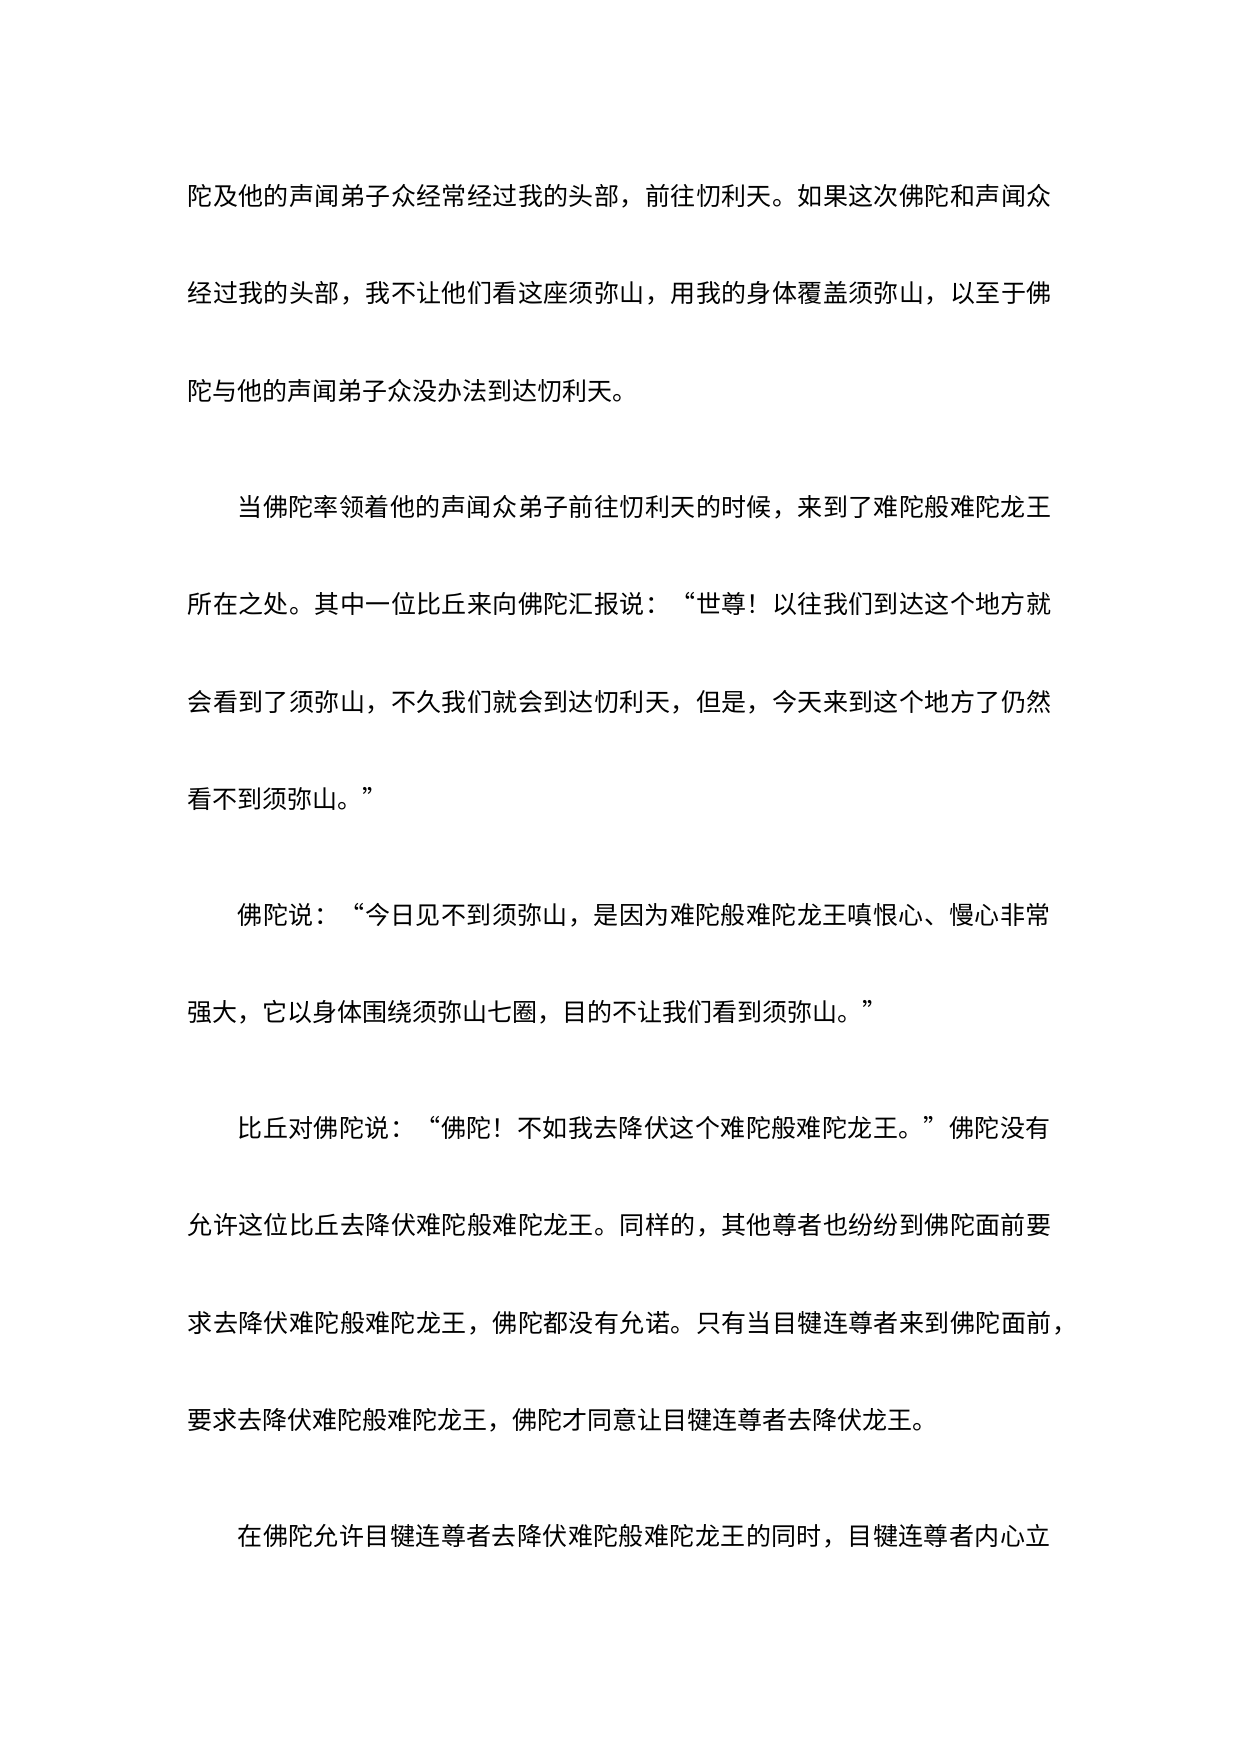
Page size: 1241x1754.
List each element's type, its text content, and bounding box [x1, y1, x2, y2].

text 比丘对佛陀说：“佛陀！不如我去降伏这个难陀般难陀龙王。”佛陀没有允许这位比丘去降伏难陀般难陀龙王。同样的，其他尊者也纷纷到佛陀面前要求去降伏难陀般难陀龙王，佛陀都没有允诺。只有当目犍连尊者来到佛陀面前，要求去降伏难陀般难陀龙王，佛陀才同意让目犍连尊者去降伏龙王。 [187, 1094, 1053, 1451]
text 当佛陀率领着他的声闻众弟子前往忉利天的时候，来到了难陀般难陀龙王所在之处。其中一位比丘来向佛陀汇报说：“世尊！以往我们到达这个地方就会看到了须弥山，不久我们就会到达忉利天，但是，今天来到这个地方了仍然看不到须弥山。” [187, 473, 1053, 830]
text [187, 162, 1053, 422]
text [187, 1502, 1053, 1567]
text 佛陀说：“今日见不到须弥山，是因为难陀般难陀龙王嗔恨心、慢心非常强大，它以身体围绕须弥山七圈，目的不让我们看到须弥山。” [187, 881, 1053, 1043]
